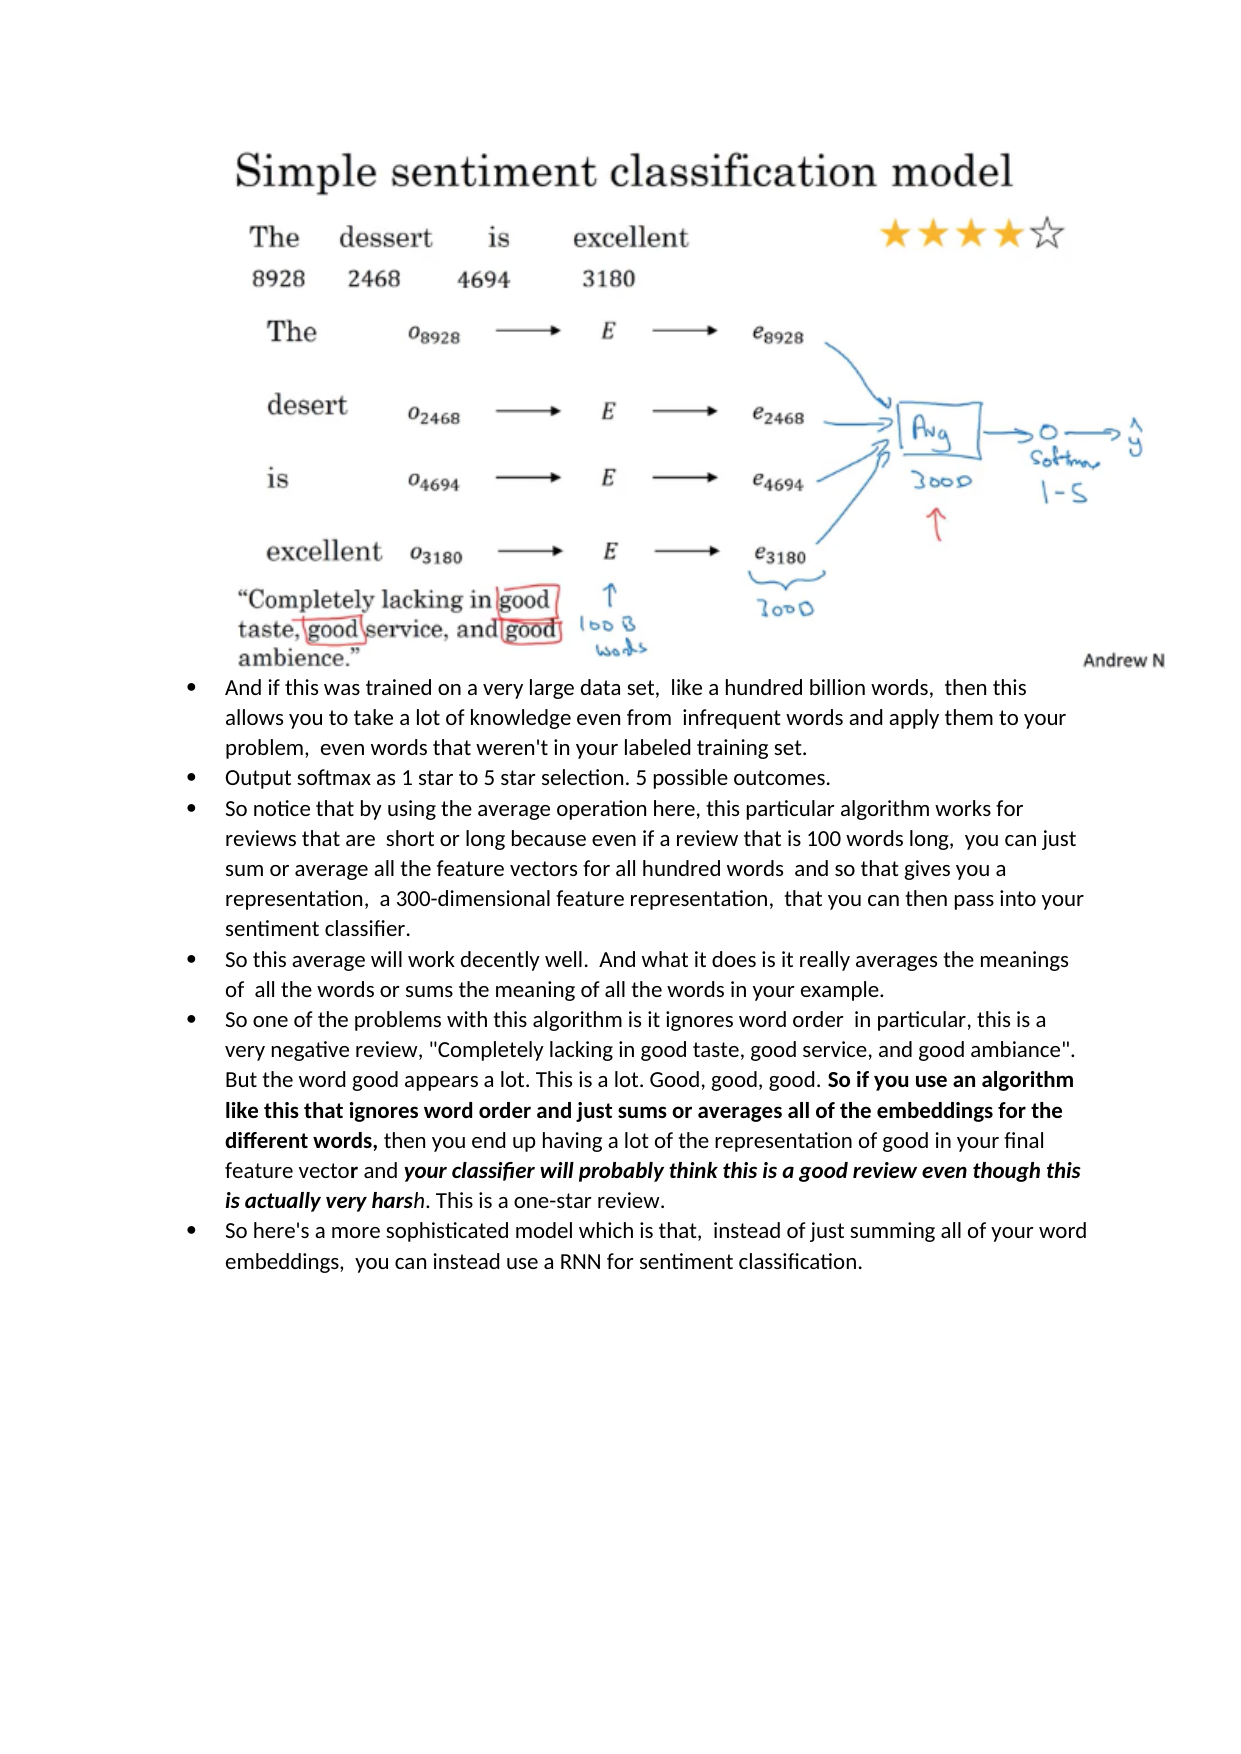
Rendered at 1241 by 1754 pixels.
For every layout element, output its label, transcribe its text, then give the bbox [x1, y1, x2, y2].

picture [225, 150, 1166, 671]
list So here's a more sophisticated model which is that, instead of just summing all of your word embeddings, you can instead use a RNN for sentiment classification. [187, 1217, 1090, 1275]
list Output softmax as 1 star to 5 star selection. 5 possible outcomes. [187, 763, 1090, 792]
list And if this was trained on a very large data set, like a hundred billion words, then this allows you to take a lot of knowledge even from infrequent words and apply them to your problem, even words that weren't in your labeled training set. [187, 673, 1090, 761]
list So one of the problems with this algorithm is it ignores word order in particular, this is a very negative review, "Completely lacking in good taste, good service, and good ambiance". But the word good appears a lot. This is a lot. Good, good, good. So if you use an algorithm like this that ignores word order and just sums or averages all of the embeddings for the different words, then you end up having a lot of the representation of good in your final feature vector and your classifier will probably think this is a good review even though this is actually very harsh. This is a one-star review. [187, 1005, 1090, 1214]
list So notice that by using the average operation here, this particular algorithm works for reviews that are short or long because even if a review that is 100 words long, you can just sum or average all the feature vectors for all hundred words and so that gives you a representation, a 300-dimensional feature representation, that you can then pass into your sentiment classifier. [187, 794, 1090, 943]
list So this average will work decently well. And what it does is it really averages the meanings of all the words or sums the meaning of all the words in your example. [187, 945, 1090, 1003]
